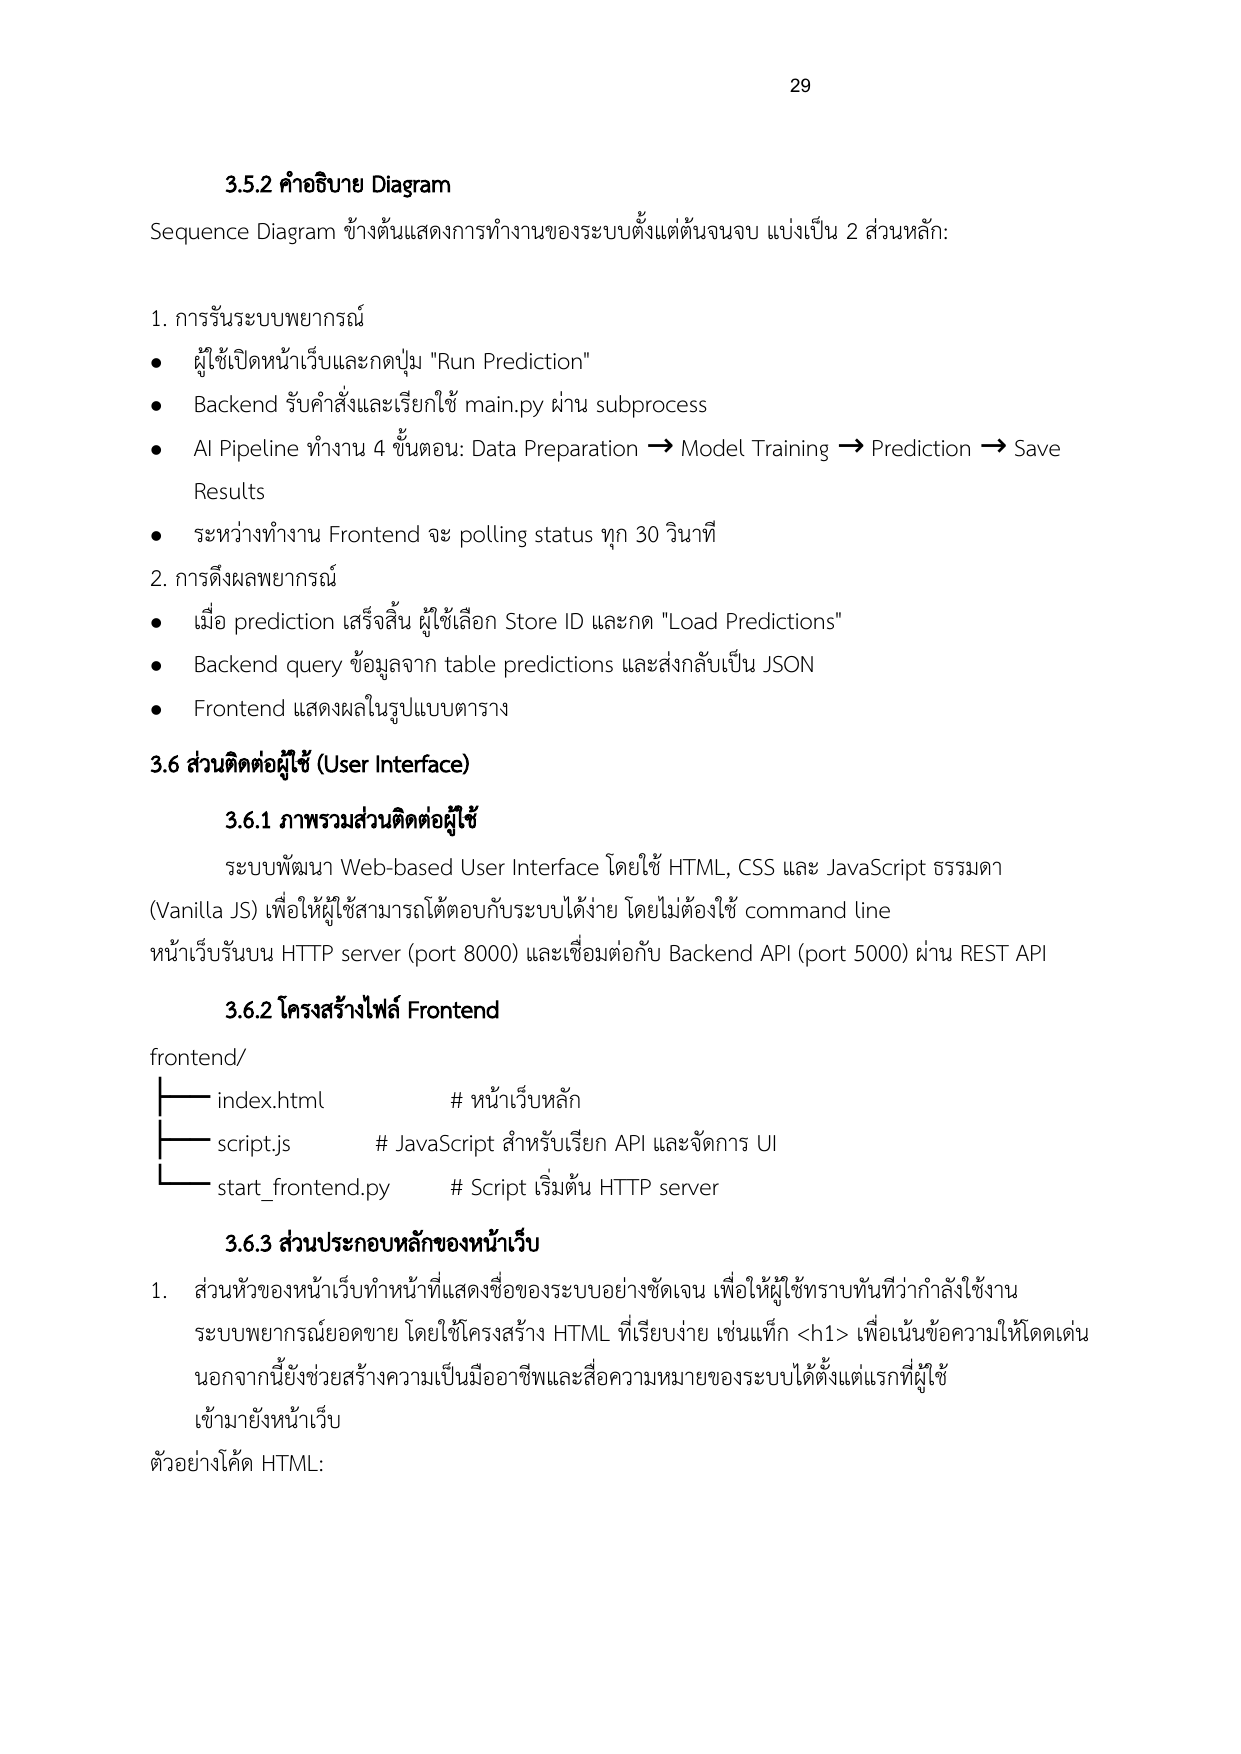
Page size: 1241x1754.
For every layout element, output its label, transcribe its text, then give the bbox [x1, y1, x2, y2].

list Frontend แสดงผลในรูปแบบตาราง [150, 687, 1090, 724]
list Sequence Diagram ข้างต้นแสดงการทำงานของระบบตั้งแต่ต้นจนจบ แบ่งเป็น 2 ส่วนหลัก: [150, 210, 1090, 248]
list ส่วนหัวของหน้าเว็บทำหน้าที่แสดงชื่อของระบบอย่างชัดเจน เพื่อให้ผู้ใช้ทราบทันทีว่ากำลังใช้งาน ระบบพยากรณ์ยอดขาย โดยใช้โครงสร้าง HTML ที่เรียบง่าย เช่นแท็ก <h1> เพื่อเน้นข้อความให้โดดเด่น นอกจากนี้ยังช่วยสร้างความเป็นมืออาชีพและสื่อความหมายของระบบได้ตั้งแต่แรกที่ผู้ใช้ เข้ามายังหน้าเว็บ [150, 1269, 1090, 1437]
text ระบบพัฒนา Web-based User Interface โดยใช้ HTML, CSS และ JavaScript ธรรมดา (Vanilla JS) เพื่อให้ผู้ใช้สามารถโต้ตอบกับระบบได้ง่าย โดยไม่ต้องใช้ command line หน้าเว็บรันบน HTTP server (port 8000) และเชื่อมต่อกับ Backend API (port 5000) ผ่าน REST API [150, 846, 1090, 970]
list Backend รับคำสั่งและเรียกใช้ main.py ผ่าน subprocess [150, 383, 1090, 421]
list 2. การดึงผลพยากรณ์ [150, 557, 1090, 594]
text frontend/ [150, 1036, 1090, 1073]
subtitle 3.6.3 ส่วนประกอบหลักของหน้าเว็บ [150, 1222, 1090, 1259]
text ตัวอย่างโค้ด HTML: [150, 1442, 1090, 1480]
list เมื่อ prediction เสร็จสิ้น ผู้ใช้เลือก Store ID และกด "Load Predictions" [150, 600, 1090, 638]
subtitle 3.5.2 คำอธิบาย Diagram [150, 162, 1090, 200]
list AI Pipeline ทำงาน 4 ขั้นตอน: Data Preparation → Model Training → Prediction → Save Results [150, 427, 1090, 508]
list 1. การรันระบบพยากรณ์ [150, 297, 1090, 334]
list ระหว่างทำงาน Frontend จะ polling status ทุก 30 วินาที [150, 513, 1090, 551]
text ├── script.js # JavaScript สำหรับเรียก API และจัดการ UI [150, 1122, 1090, 1160]
text ├── index.html # หน้าเว็บหลัก [150, 1079, 1090, 1117]
subtitle 3.6.2 โครงสร้างไฟล์ Frontend [150, 988, 1090, 1026]
list Backend query ข้อมูลจาก table predictions และส่งกลับเป็น JSON [150, 643, 1090, 681]
list ผู้ใช้เปิดหน้าเว็บและกดปุ่ม "Run Prediction" [150, 340, 1090, 378]
subtitle 3.6 ส่วนติดต่อผู้ใช้ (User Interface) [150, 742, 1090, 780]
text └── start_frontend.py # Script เริ่มต้น HTTP server [150, 1166, 1090, 1203]
subtitle 3.6.1 ภาพรวมส่วนติดต่อผู้ใช้ [150, 798, 1090, 836]
